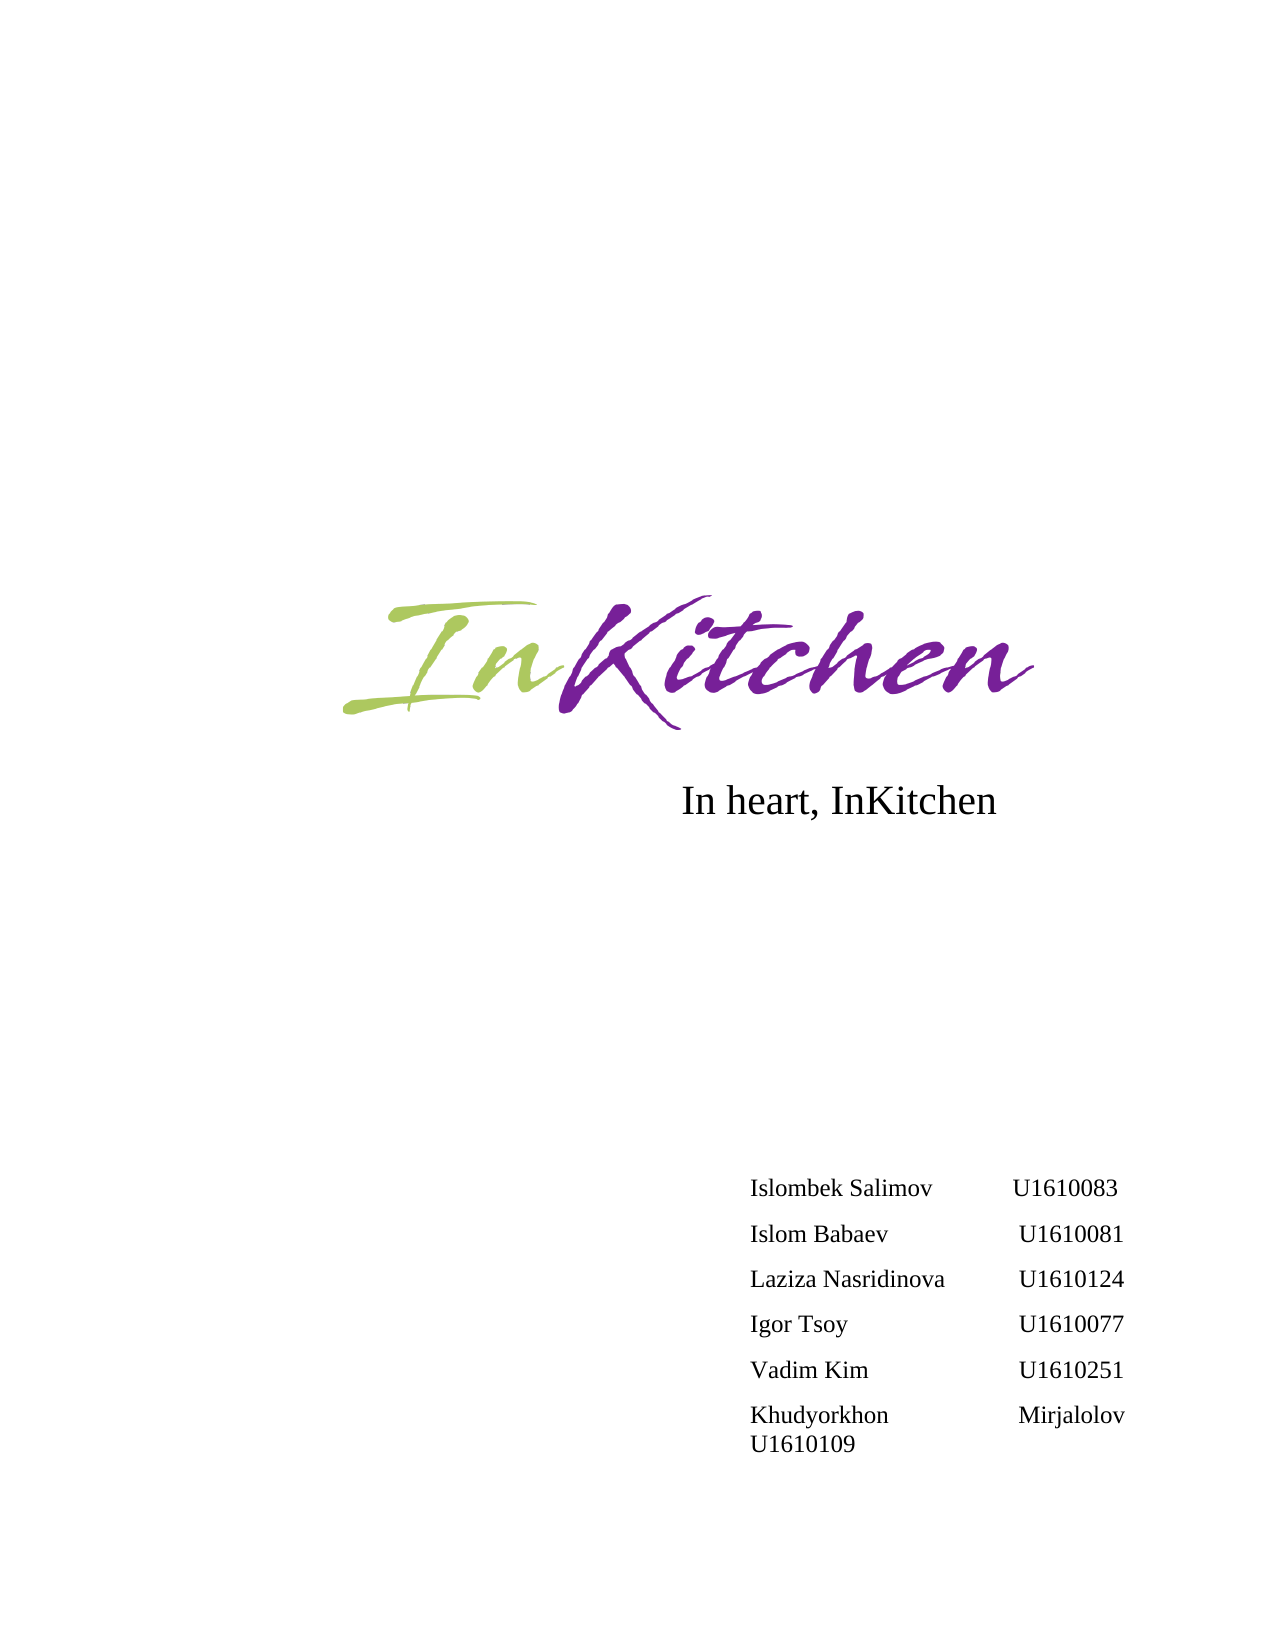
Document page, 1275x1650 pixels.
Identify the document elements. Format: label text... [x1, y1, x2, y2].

text In heart, InKitchen [150, 776, 1125, 823]
text Islom Babaev U1610081 [750, 1219, 1125, 1247]
text Laziza Nasridinova U1610124 [750, 1264, 1125, 1293]
text Khudyorkhon Mirjalolov U1610109 [750, 1400, 1125, 1458]
text Vadim Kim U1610251 [750, 1355, 1125, 1384]
text Islombek Salimov U1610083 [750, 1173, 1125, 1202]
text Igor Tsoy U1610077 [750, 1309, 1125, 1338]
picture [325, 578, 1060, 757]
